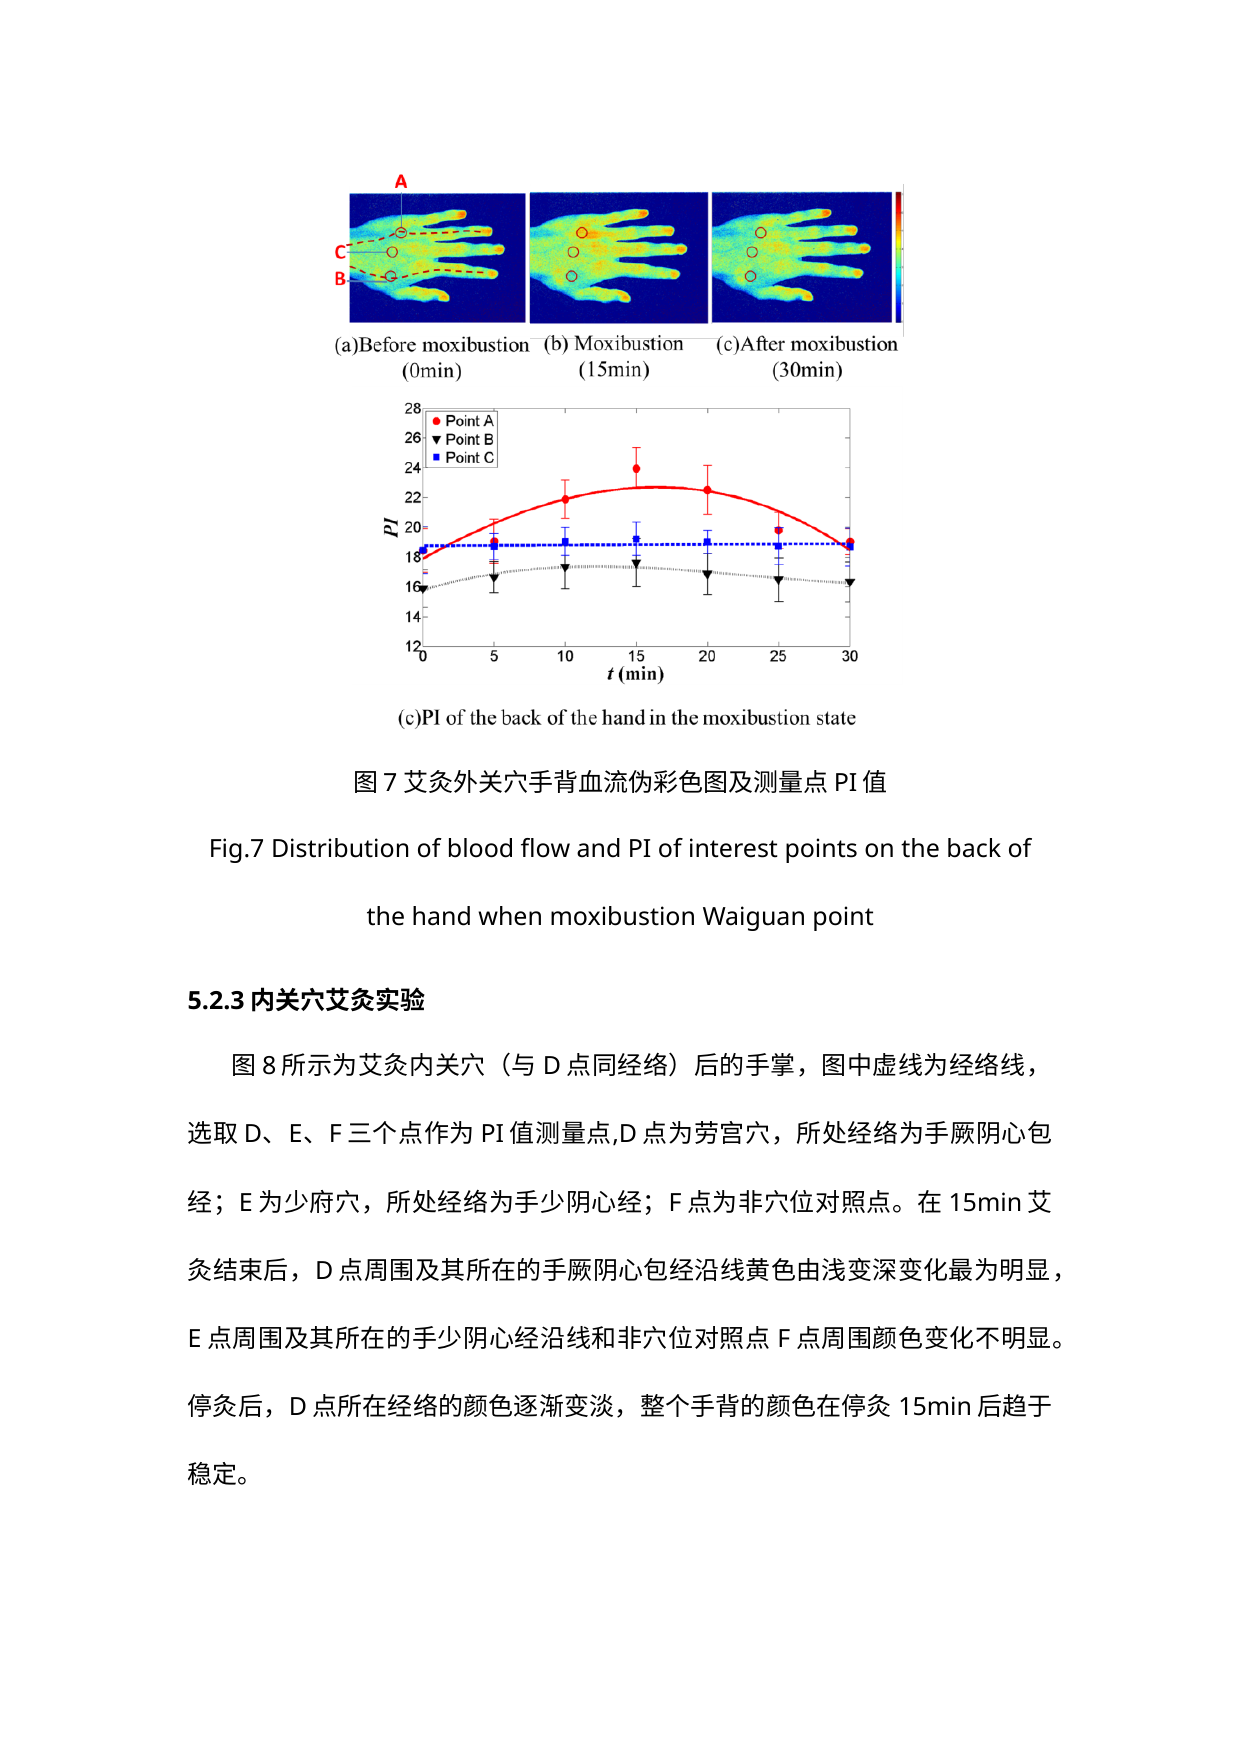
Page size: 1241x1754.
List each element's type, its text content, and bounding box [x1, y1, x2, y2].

text 图8所示为艾灸内关穴（与D点同经络）后的手掌，图中虚线为经络线，选取D、E、F三个点作为PI值测量点,D点为劳宫穴，所处经络为手厥阴心包经；E为少府穴，所处经络为手少阴心经；F点为非穴位对照点。在15min艾灸结束后，D点周围及其所在的手厥阴心包经沿线黄色由浅变深变化最为明显，E点周围及其所在的手少阴心经沿线和非穴位对照点F点周围颜色变化不明显。停灸后，D点所在经络的颜色逐渐变淡，整个手背的颜色在停灸15min后趋于稳定。 [187, 1031, 1053, 1506]
picture [320, 162, 920, 742]
text 5.2.3内关穴艾灸实验 [187, 966, 1053, 1031]
text 图7 艾灸外关穴手背血流伪彩色图及测量点PI值 [187, 748, 1053, 813]
text Fig.7 Distribution of blood flow and PI of interest points on the back of the hand when moxibustion Waiguan point [187, 815, 1053, 948]
